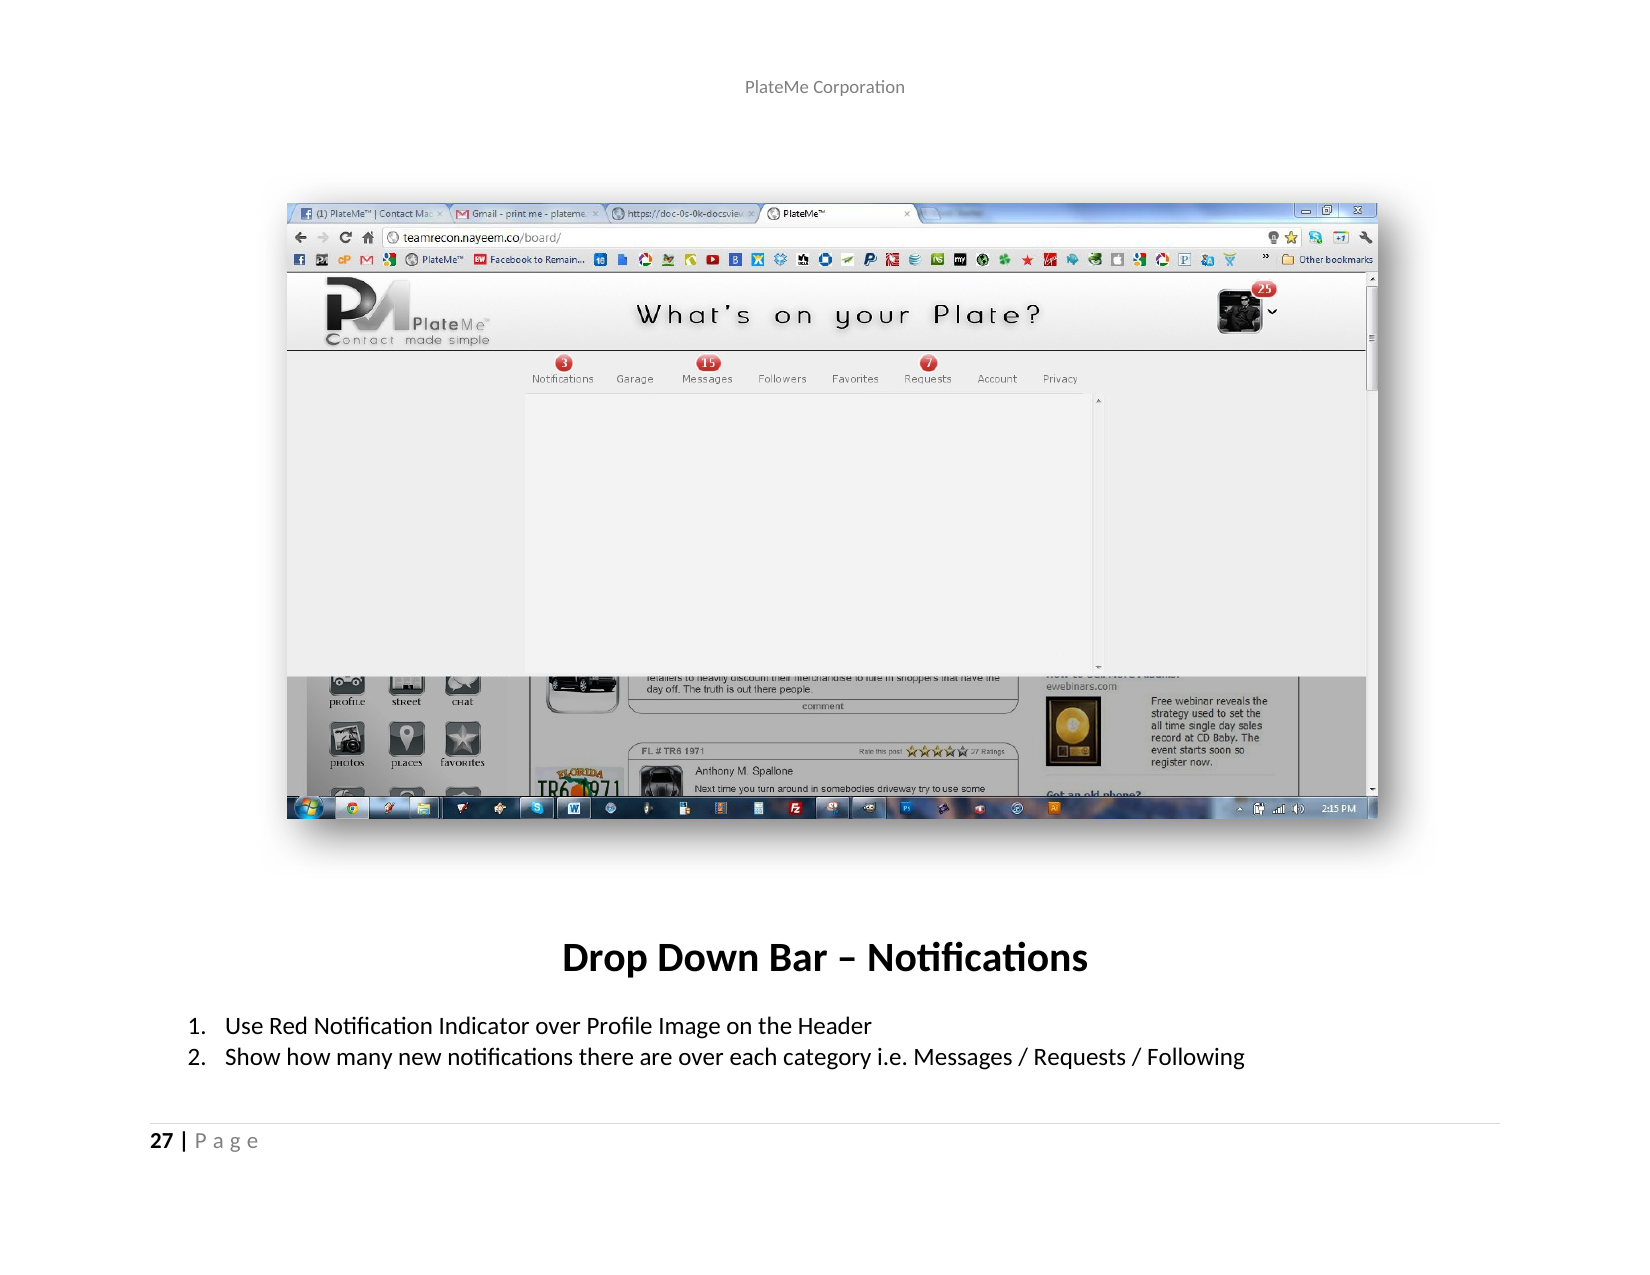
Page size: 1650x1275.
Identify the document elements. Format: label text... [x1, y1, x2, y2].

text Drop Down Bar – Notifications [150, 931, 1500, 982]
list Use Red Notification Indicator over Profile Image on the Header [187, 1011, 1500, 1041]
picture [287, 203, 1378, 819]
list Show how many new notifications there are over each category i.e. Messages / Requests / Following [187, 1041, 1500, 1072]
